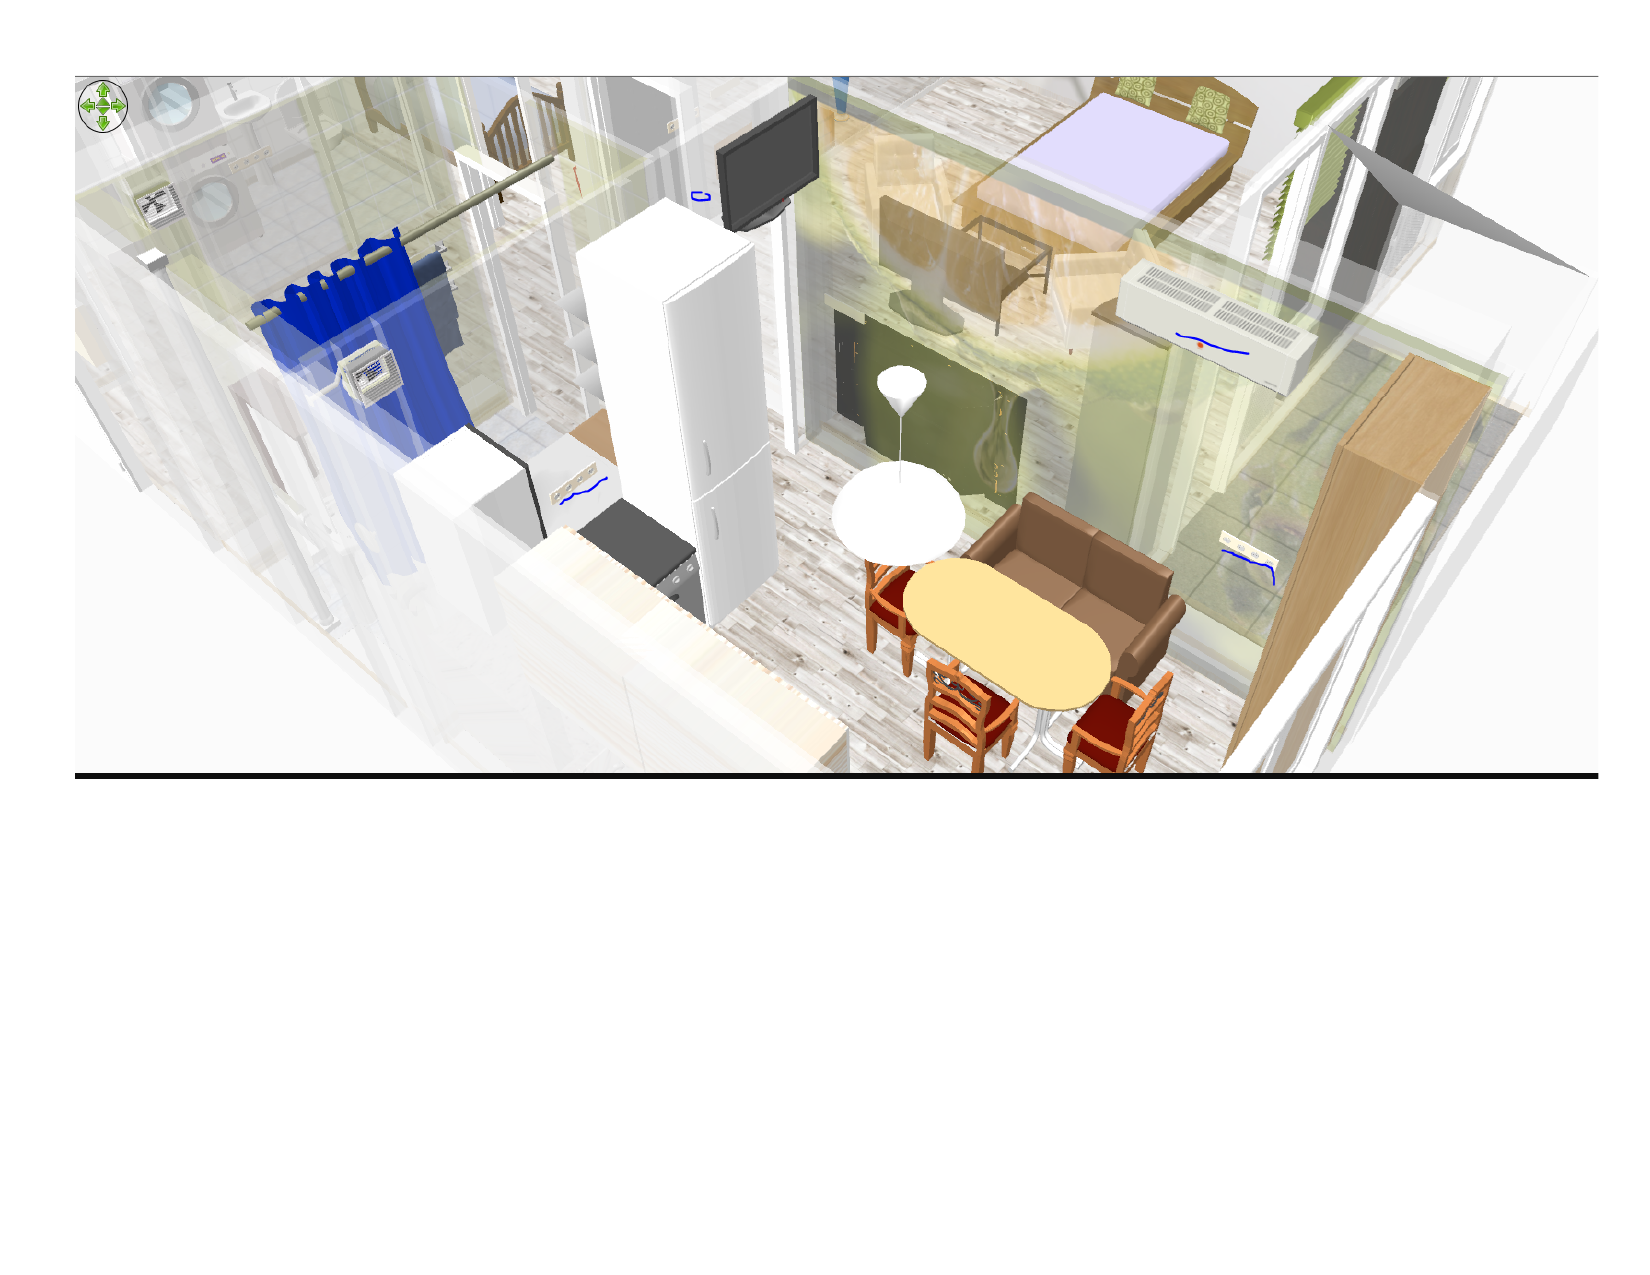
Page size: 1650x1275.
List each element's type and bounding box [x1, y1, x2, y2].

picture [75, 75, 1599, 779]
